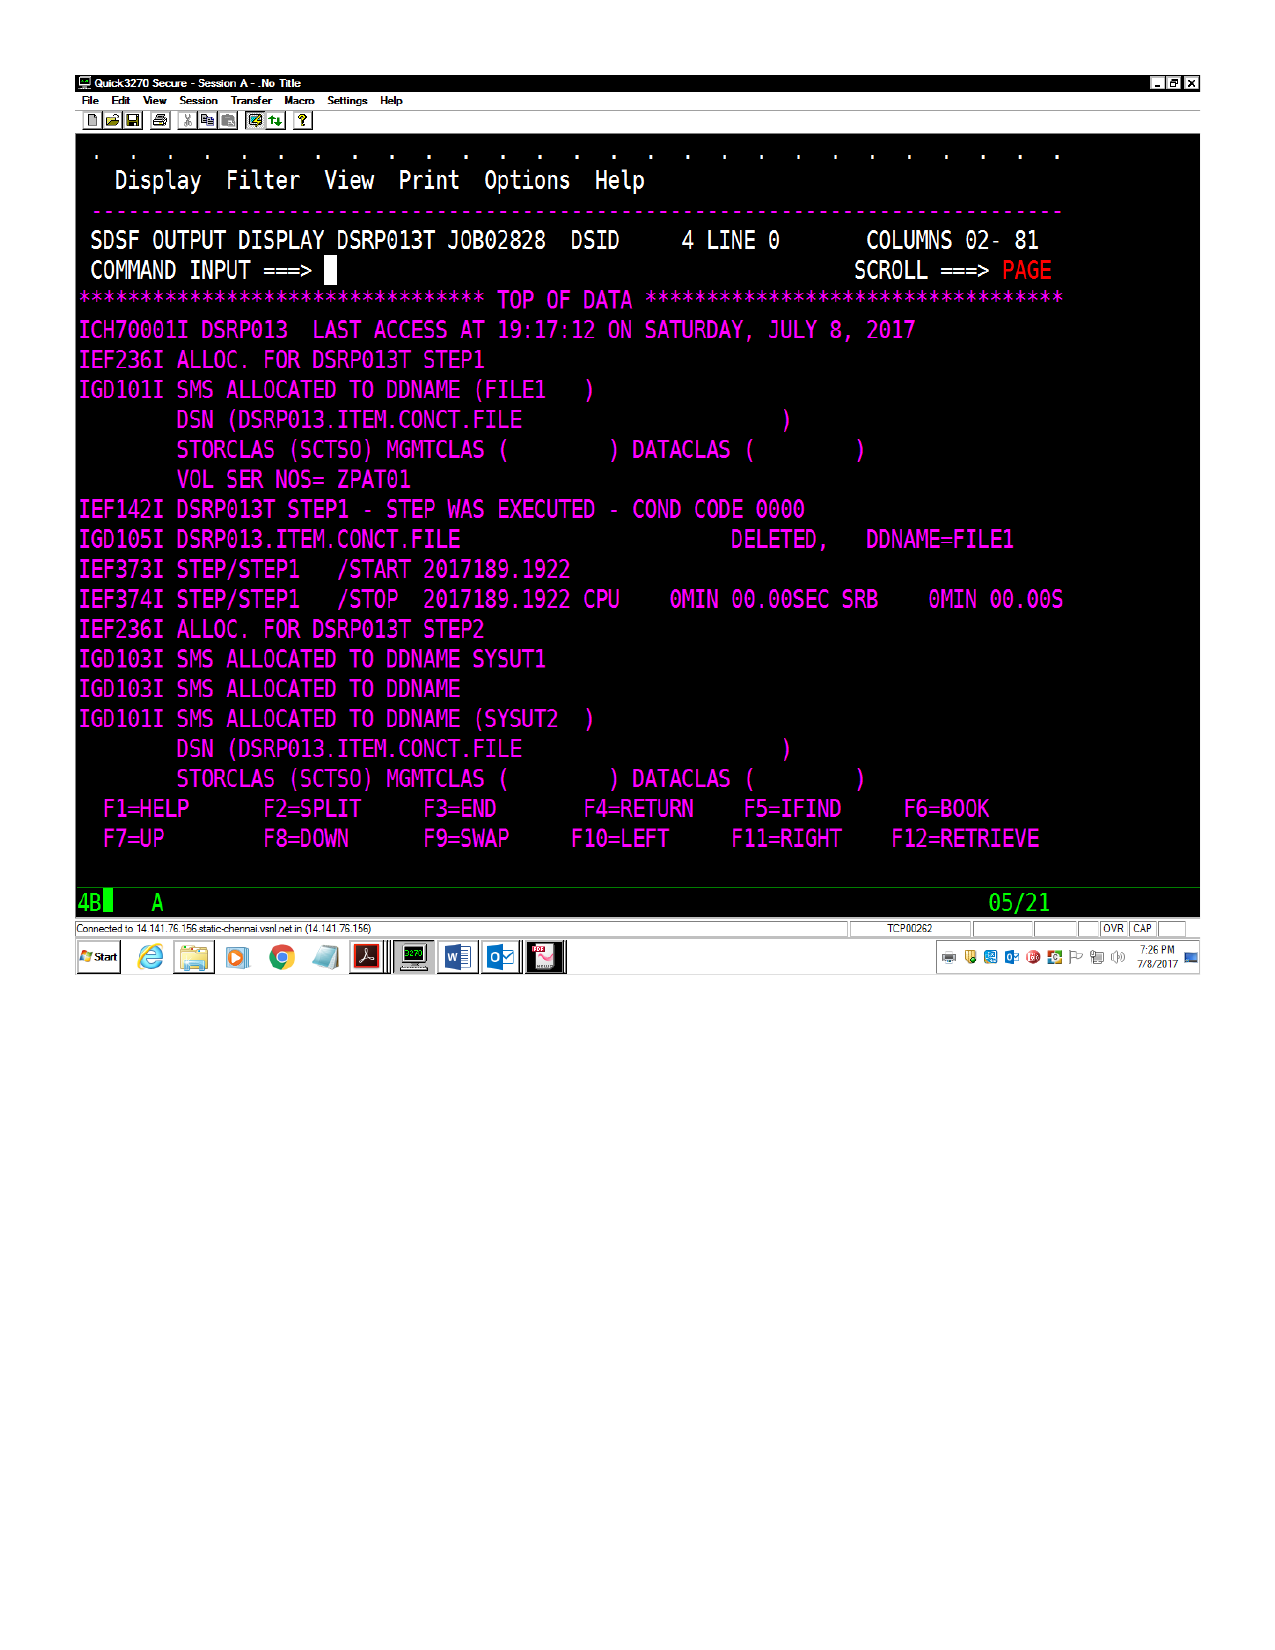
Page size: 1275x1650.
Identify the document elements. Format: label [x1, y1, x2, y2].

picture [75, 75, 1200, 975]
